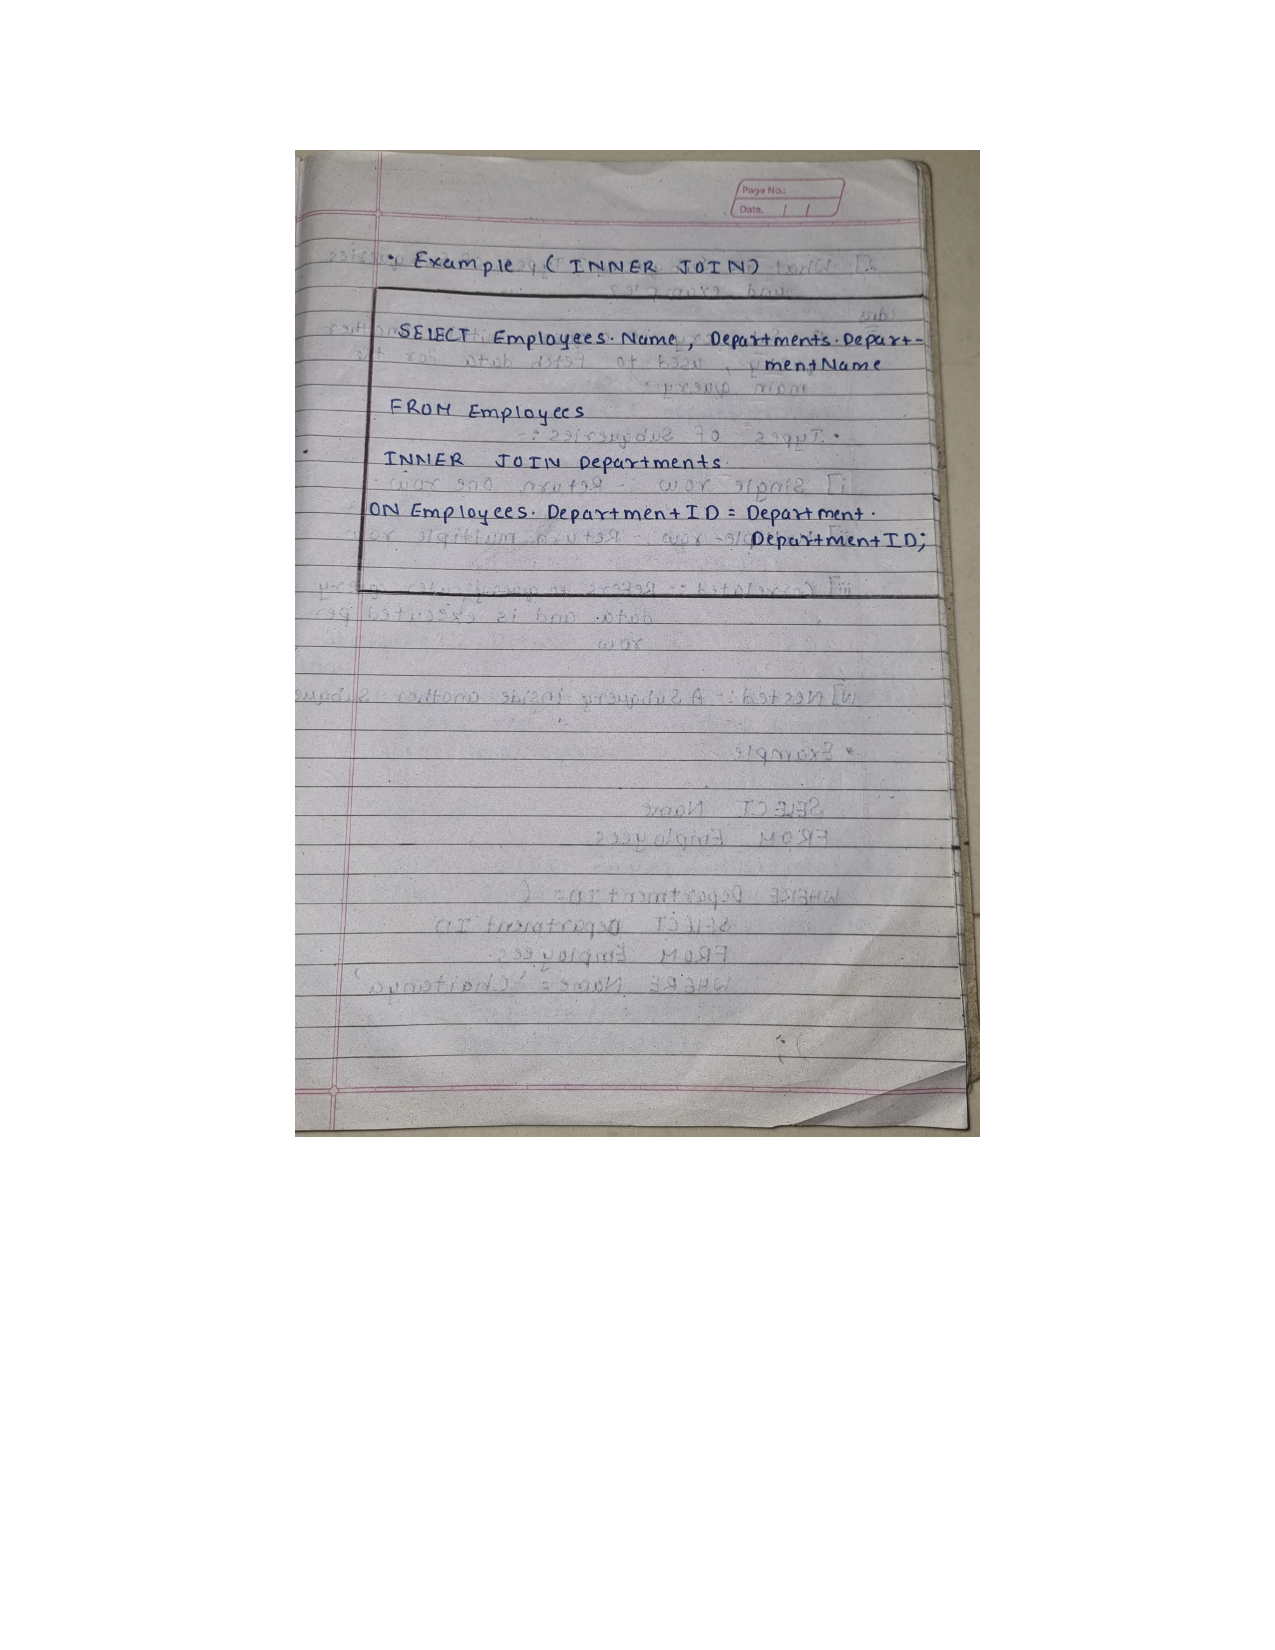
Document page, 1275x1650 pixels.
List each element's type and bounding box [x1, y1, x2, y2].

picture [295, 150, 980, 1137]
